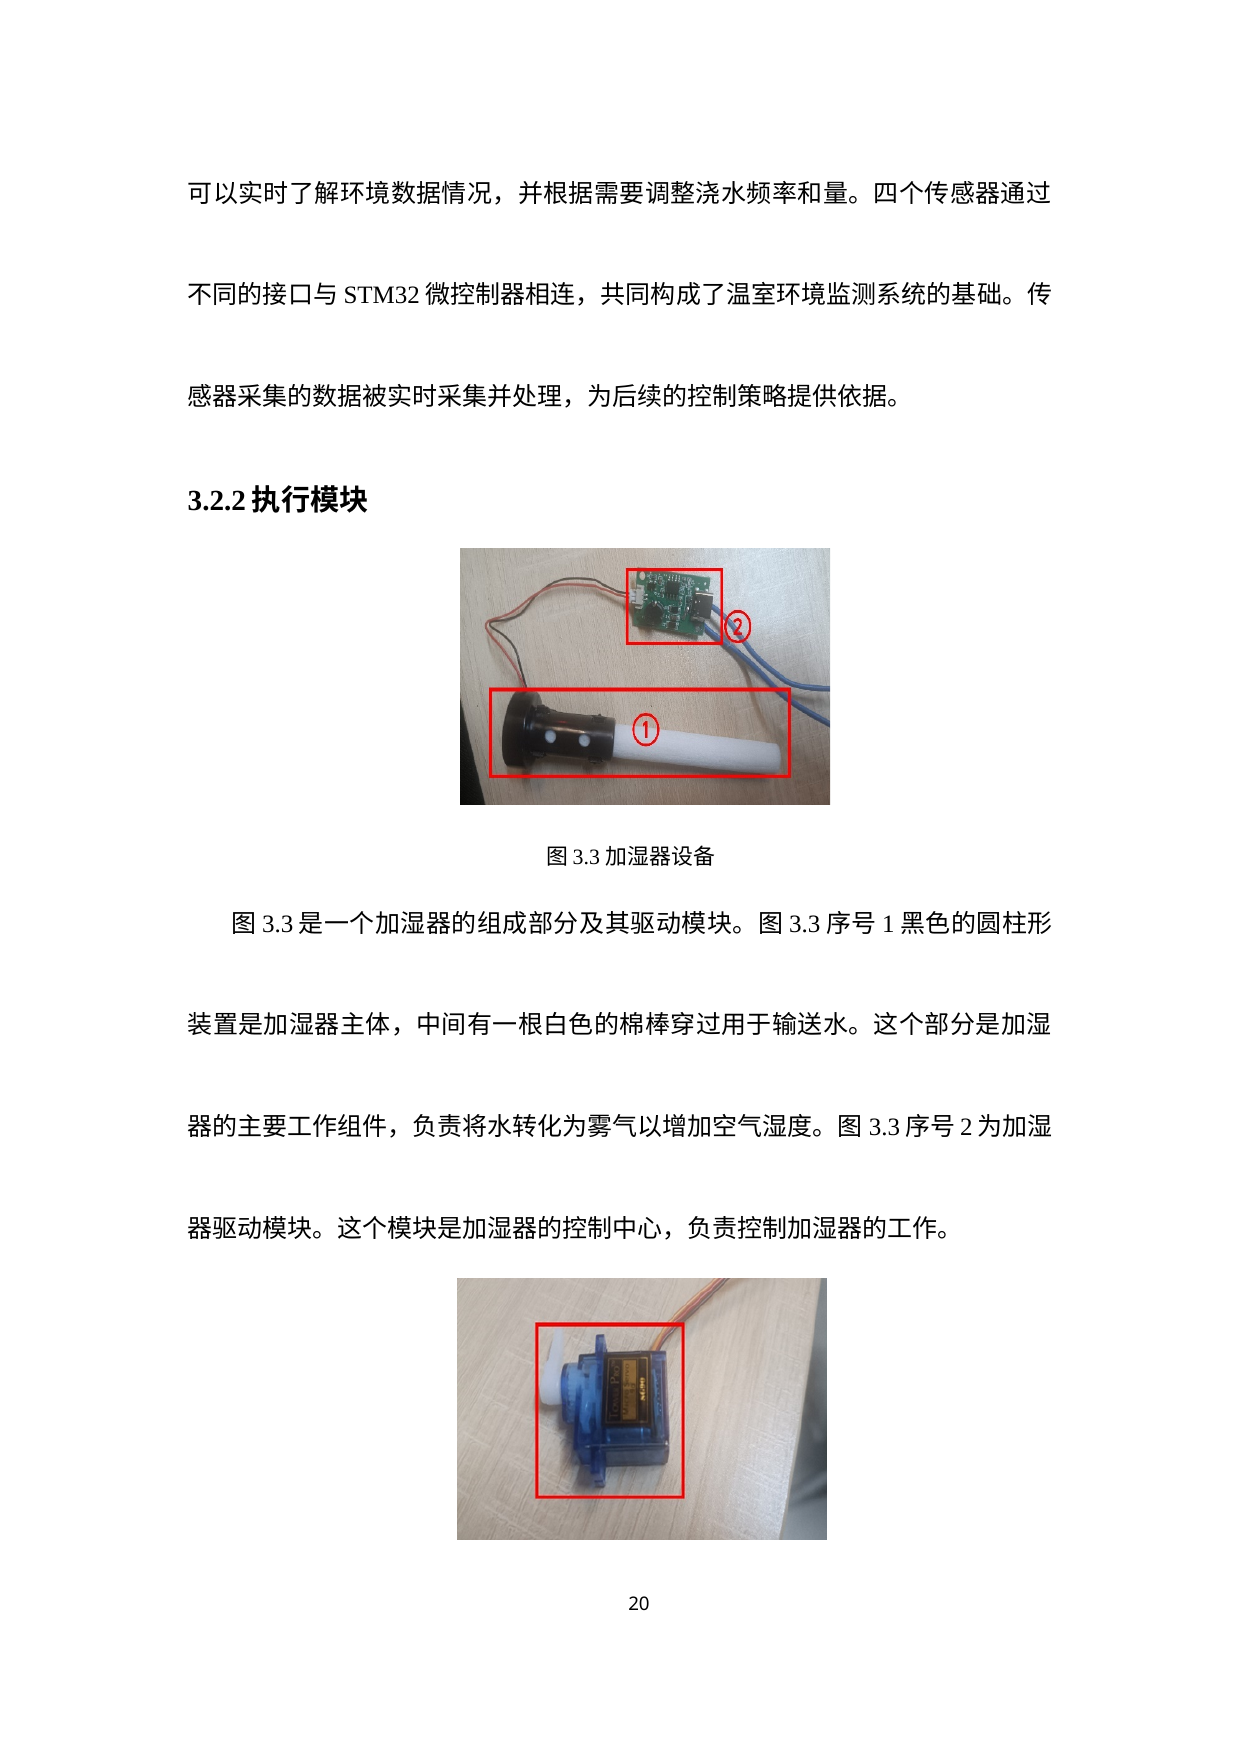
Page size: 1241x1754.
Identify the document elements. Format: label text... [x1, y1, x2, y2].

text 图3.3是一个加湿器的组成部分及其驱动模块。图3.3序号1黑色的圆柱形装置是加湿器主体，中间有一根白色的棉棒穿过用于输送水。这个部分是加湿器的主要工作组件，负责将水转化为雾气以增加空气湿度。图3.3序号2为加湿器驱动模块。这个模块是加湿器的控制中心，负责控制加湿器的工作。 [187, 887, 1053, 1261]
text 3.2.2执行模块 [187, 464, 1053, 532]
text 图3.3 加湿器设备 [187, 837, 1053, 871]
picture [457, 1278, 827, 1540]
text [187, 157, 1053, 429]
picture [460, 548, 830, 805]
